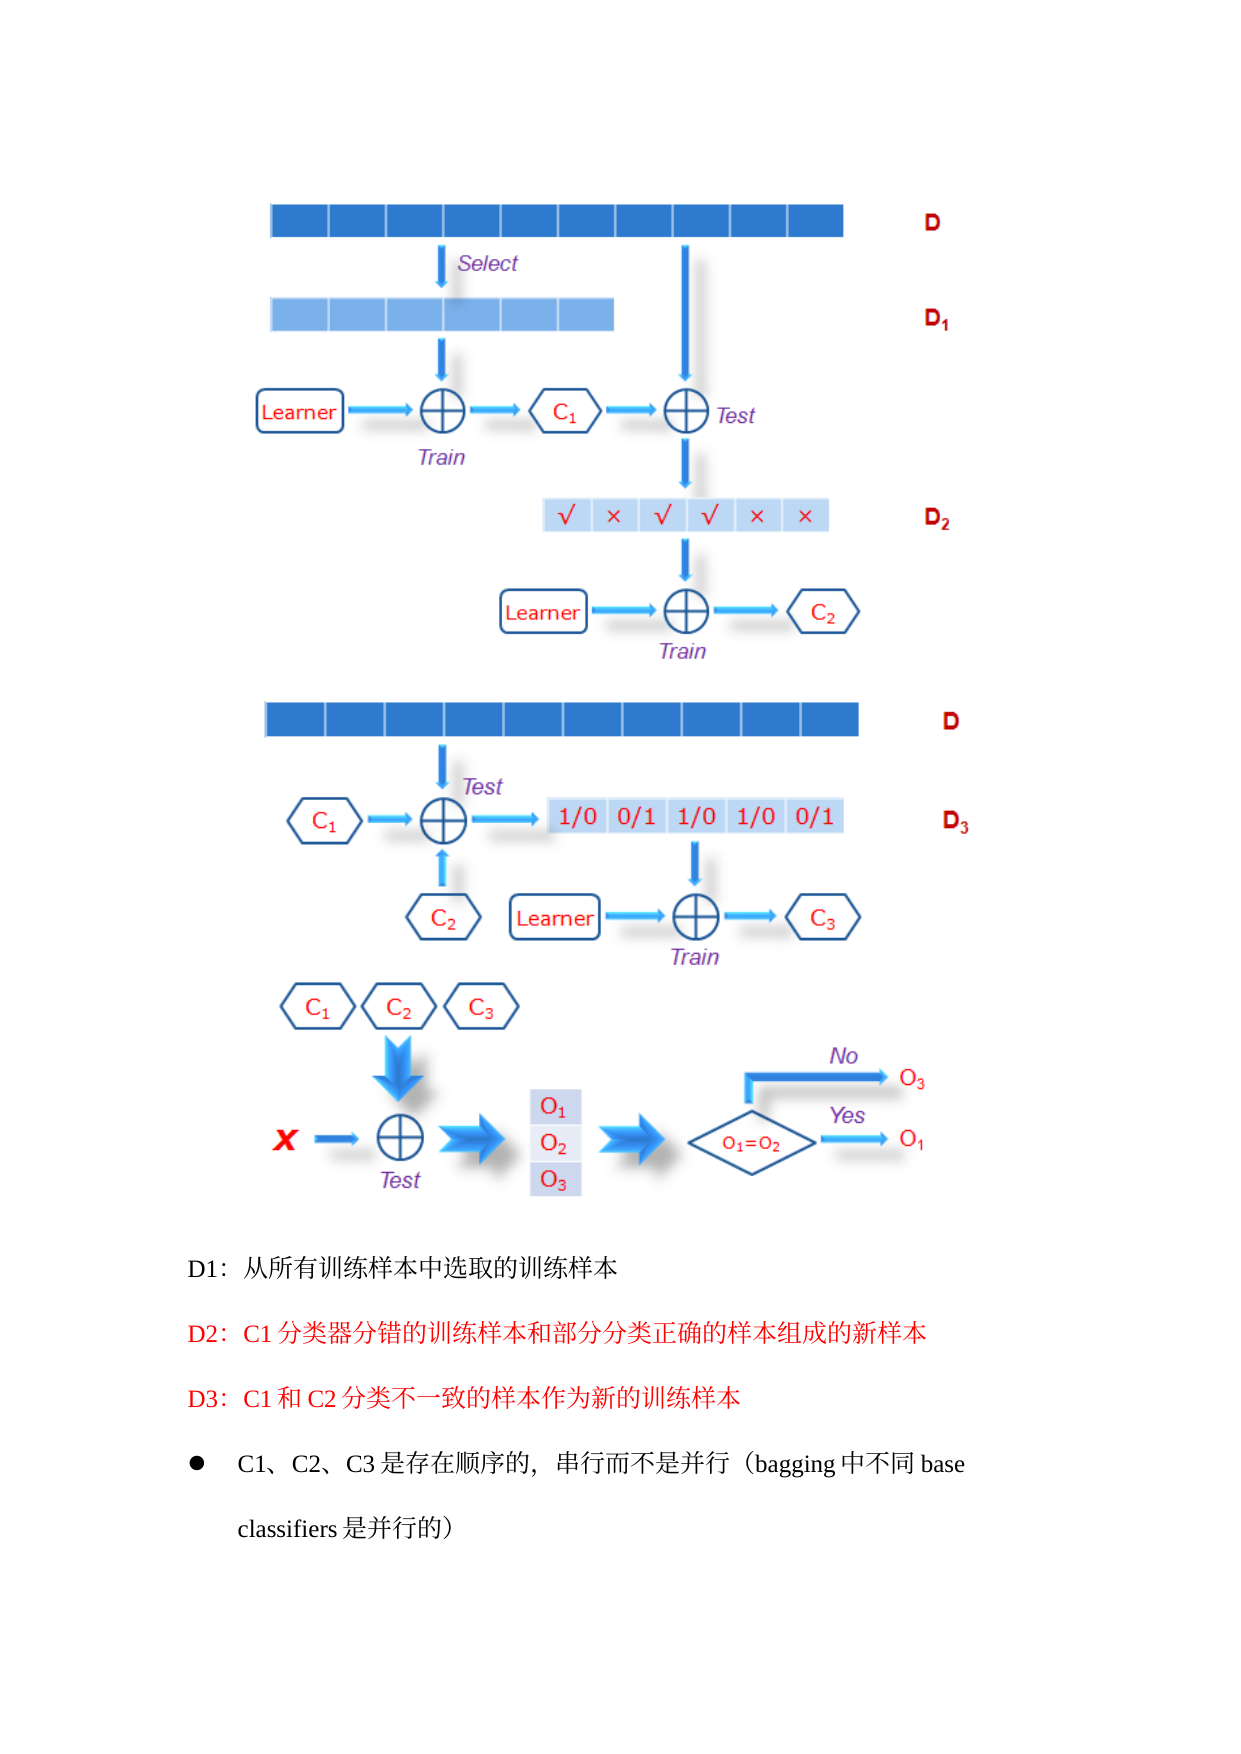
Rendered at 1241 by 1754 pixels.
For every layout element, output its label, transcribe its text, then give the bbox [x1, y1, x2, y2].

list C1、C2、C3是存在顺序的，串行而不是并行（bagging中不同base classifiers是并行的） [187, 1429, 1053, 1559]
text D1：从所有训练样本中选取的训练样本 [187, 1234, 1053, 1299]
picture [235, 682, 1006, 1199]
picture [248, 176, 992, 668]
text D2：C1分类器分错的训练样本和部分分类正确的样本组成的新样本 [187, 1299, 1053, 1364]
text D3：C1和C2分类不一致的样本作为新的训练样本 [187, 1364, 1053, 1429]
